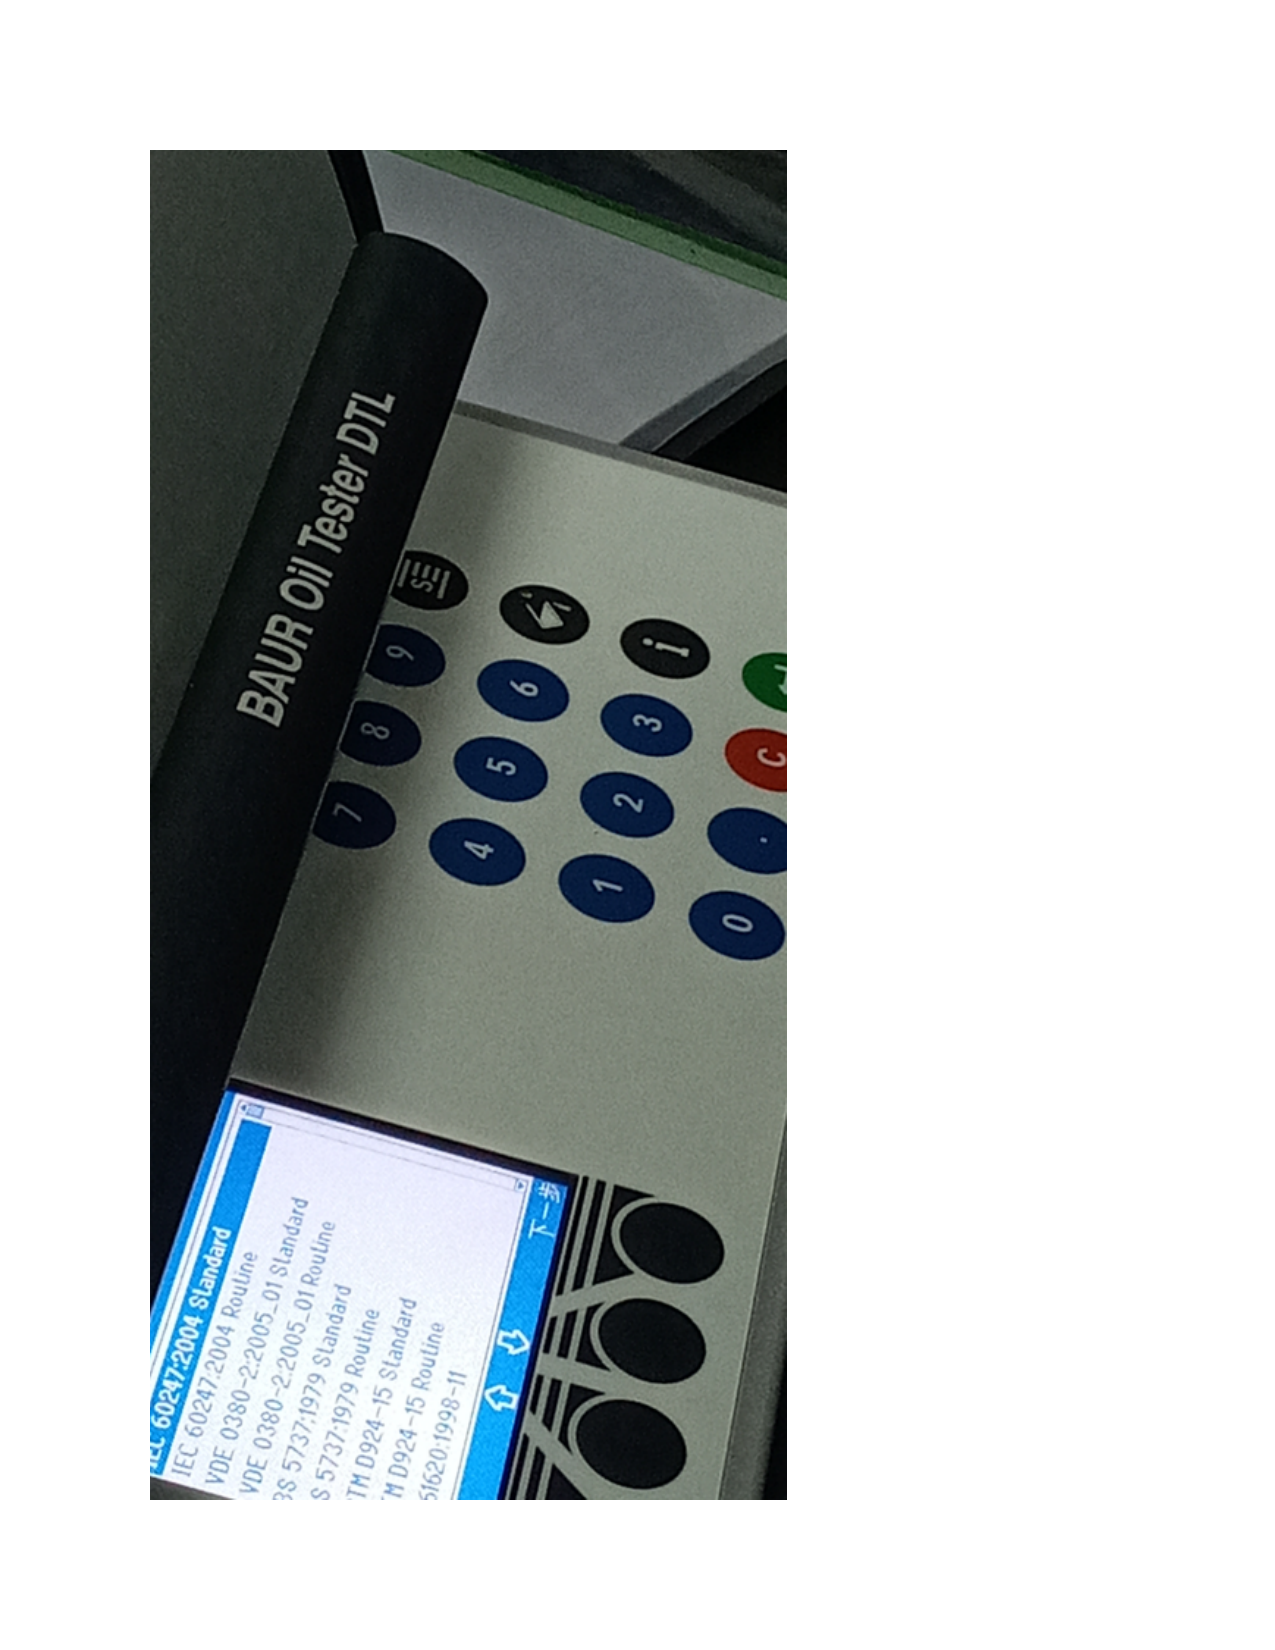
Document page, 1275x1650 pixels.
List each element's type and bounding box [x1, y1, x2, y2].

picture [150, 150, 787, 1500]
